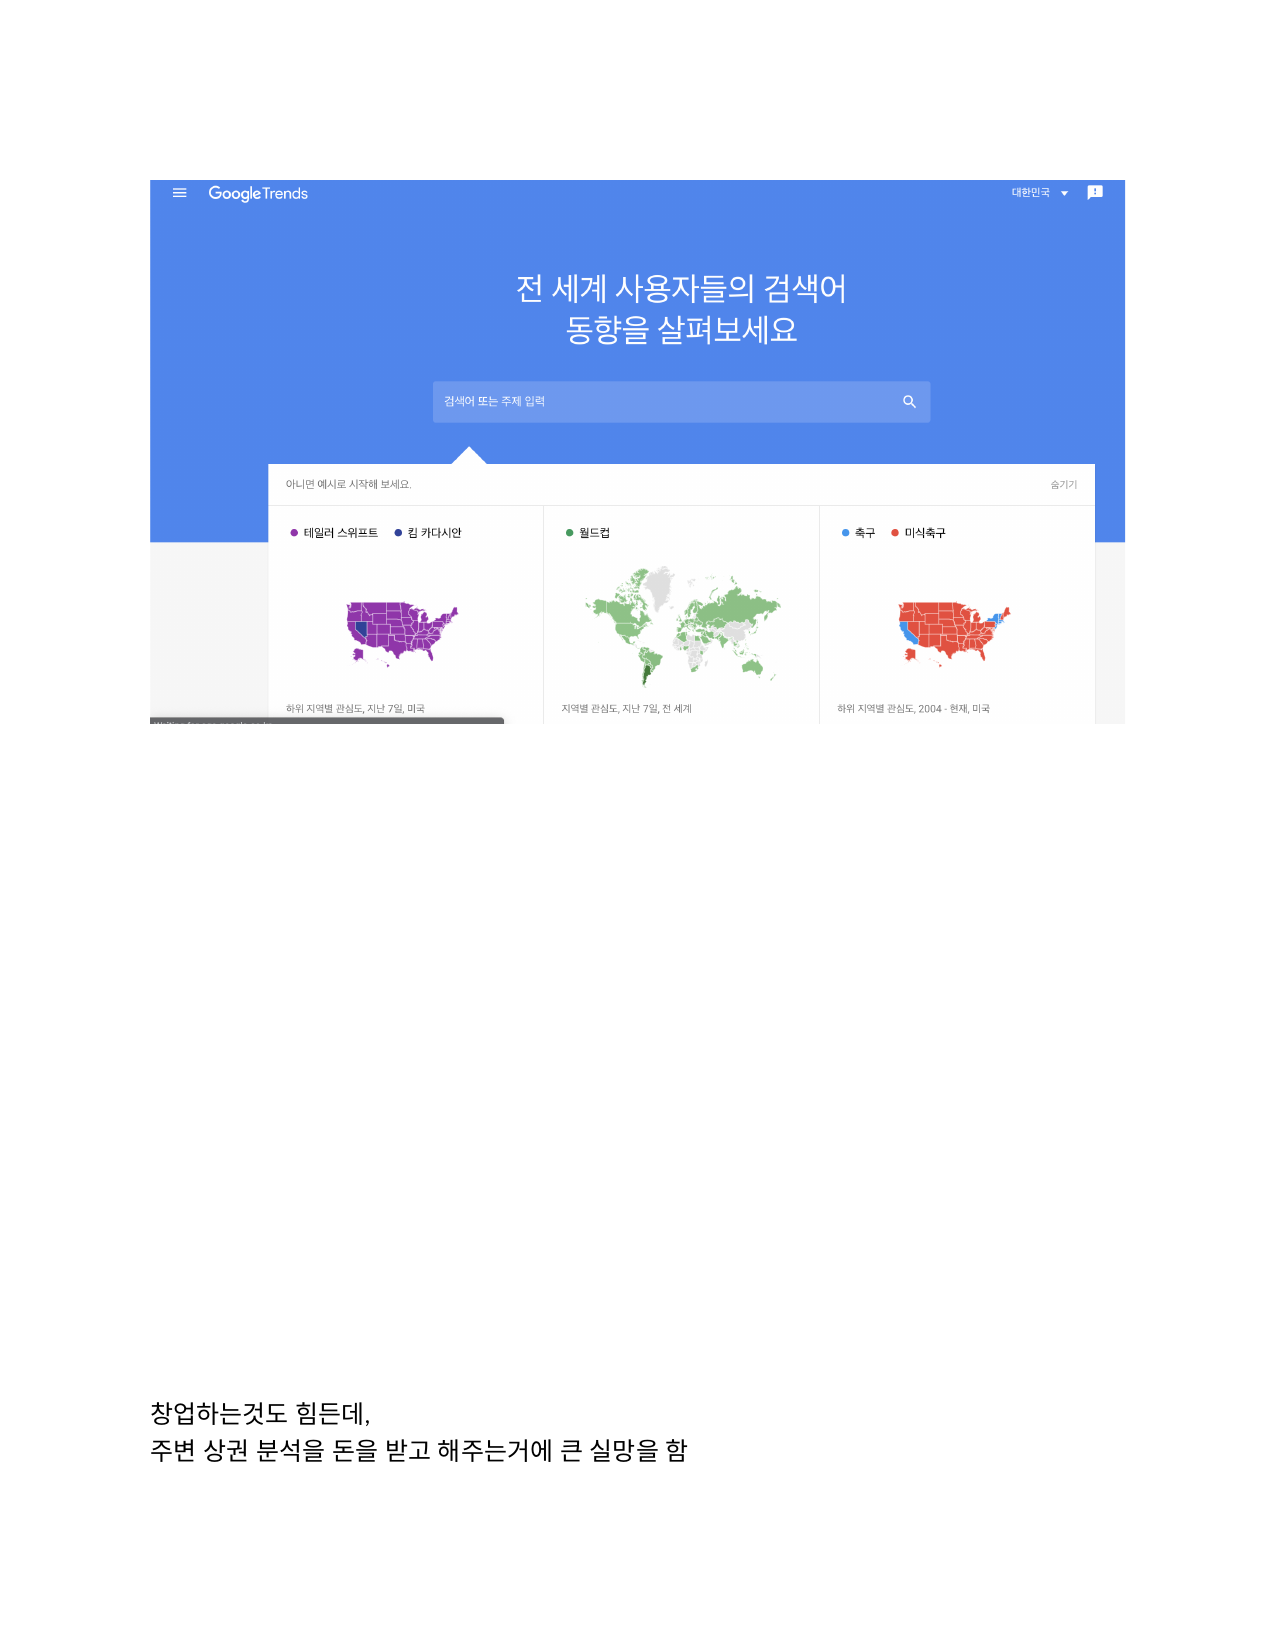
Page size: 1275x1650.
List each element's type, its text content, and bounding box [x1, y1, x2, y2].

picture [150, 180, 1125, 724]
text 창업하는것도 힘든데, [150, 1395, 1125, 1431]
text 주변 상권 분석을 돈을 받고 해주는거에 큰 실망을 함 [150, 1431, 1125, 1467]
